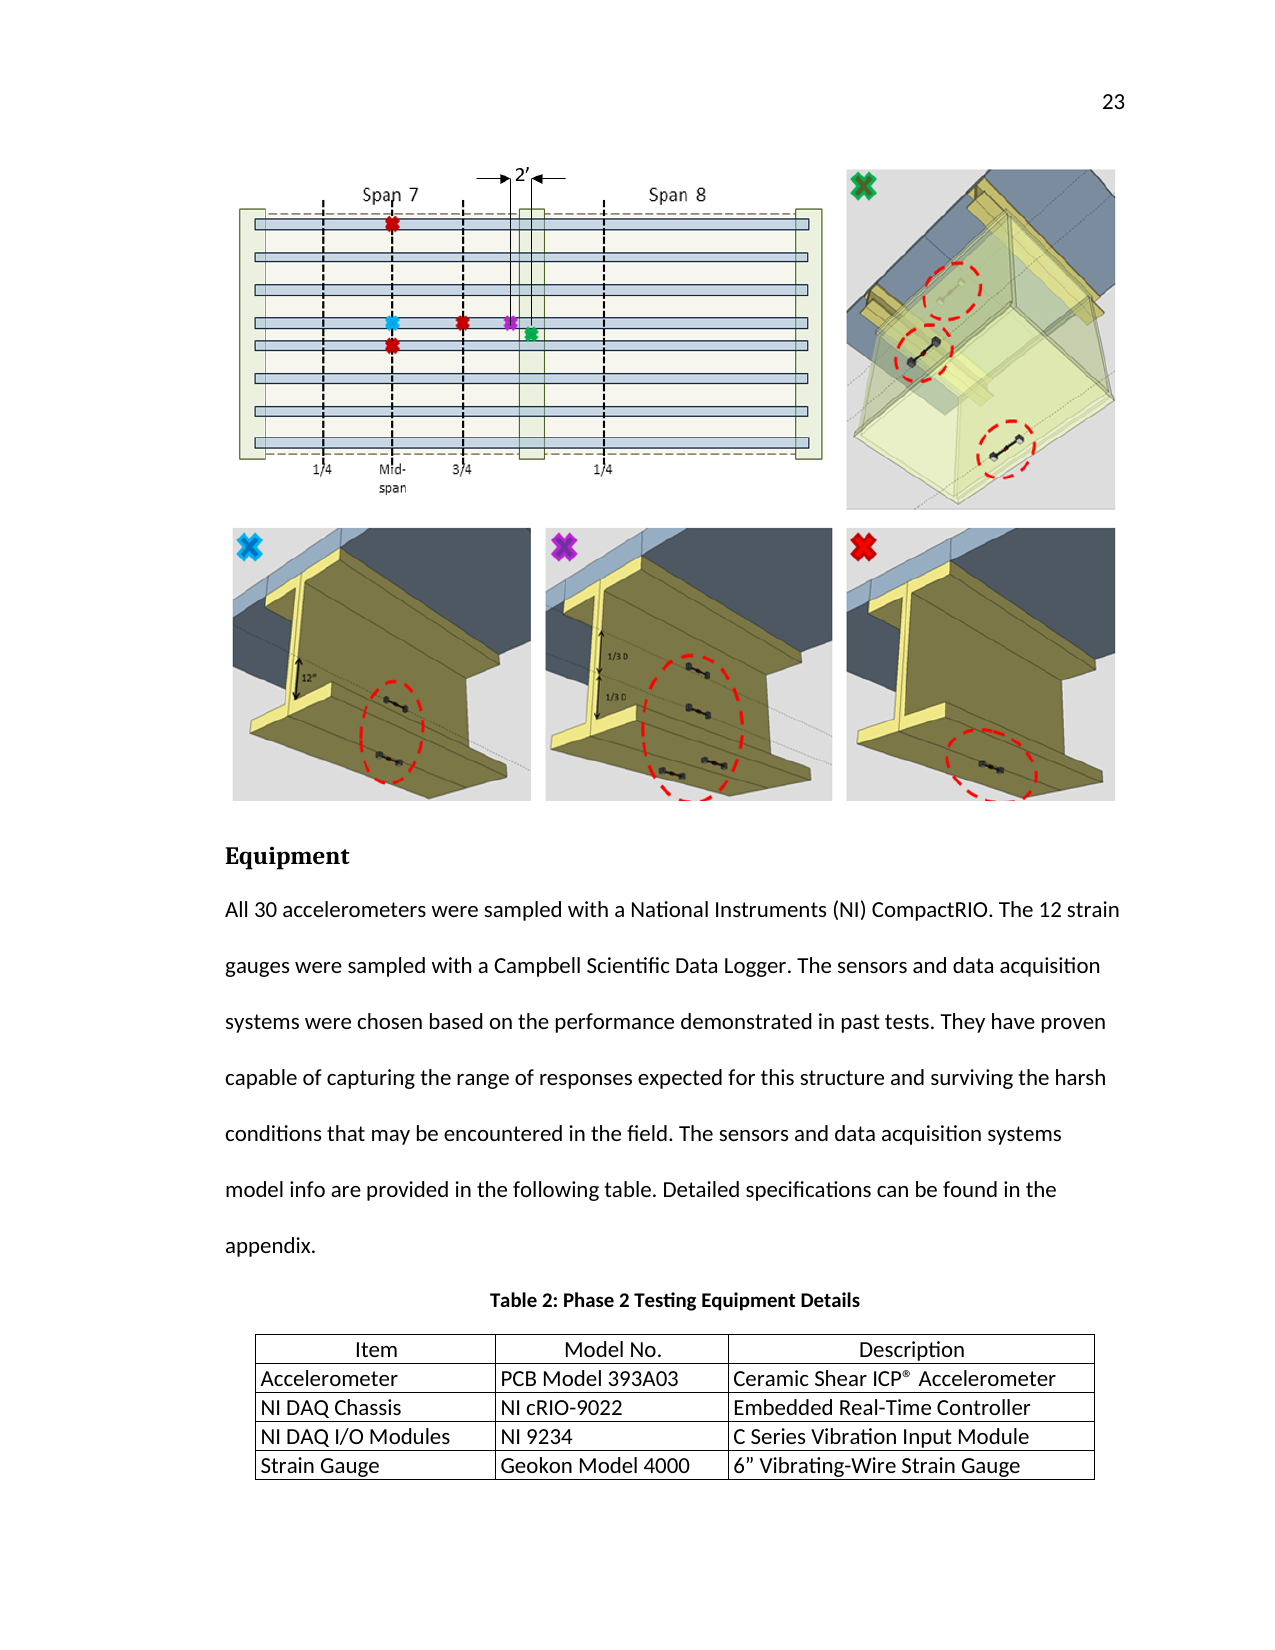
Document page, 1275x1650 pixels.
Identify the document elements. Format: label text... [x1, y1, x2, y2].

table_cell Embedded Real-Time Controller [729, 1393, 1094, 1421]
table_cell NI DAQ I/O Modules [256, 1422, 495, 1450]
table_cell NI 9234 [496, 1422, 728, 1450]
table_header Description [729, 1335, 1094, 1363]
text All 30 accelerometers were sampled with a National Instruments (NI) CompactRIO. The 12 strain gauges were sampled with a Campbell Scientific Data Logger. The sensors and data acquisition systems were chosen based on the performance demonstrated in past tests. They have proven capable of capturing the range of responses expected for this structure and surviving the harsh conditions that may be encountered in the field. The sensors and data acquisition systems model info are provided in the following table. Detailed specifications can be found in the appendix. [225, 895, 1125, 1259]
table_cell Ceramic Shear ICP® Accelerometer [729, 1364, 1094, 1392]
table_header Item [256, 1335, 495, 1363]
table_cell PCB Model 393A03 [496, 1364, 728, 1392]
table_cell C Series Vibration Input Module [729, 1422, 1094, 1450]
subtitle Equipment [225, 842, 1125, 870]
table_cell Strain Gauge [256, 1451, 495, 1479]
table_cell Accelerometer [256, 1364, 495, 1392]
table_cell NI DAQ Chassis [256, 1393, 495, 1421]
text Table 2: Phase 2 Testing Equipment Details [225, 1288, 1125, 1313]
picture [225, 156, 1125, 801]
table_header Model No. [496, 1335, 728, 1363]
table_cell Geokon Model 4000 [496, 1451, 728, 1479]
table_cell 6” Vibrating-Wire Strain Gauge [729, 1451, 1094, 1479]
table_cell NI cRIO-9022 [496, 1393, 728, 1421]
